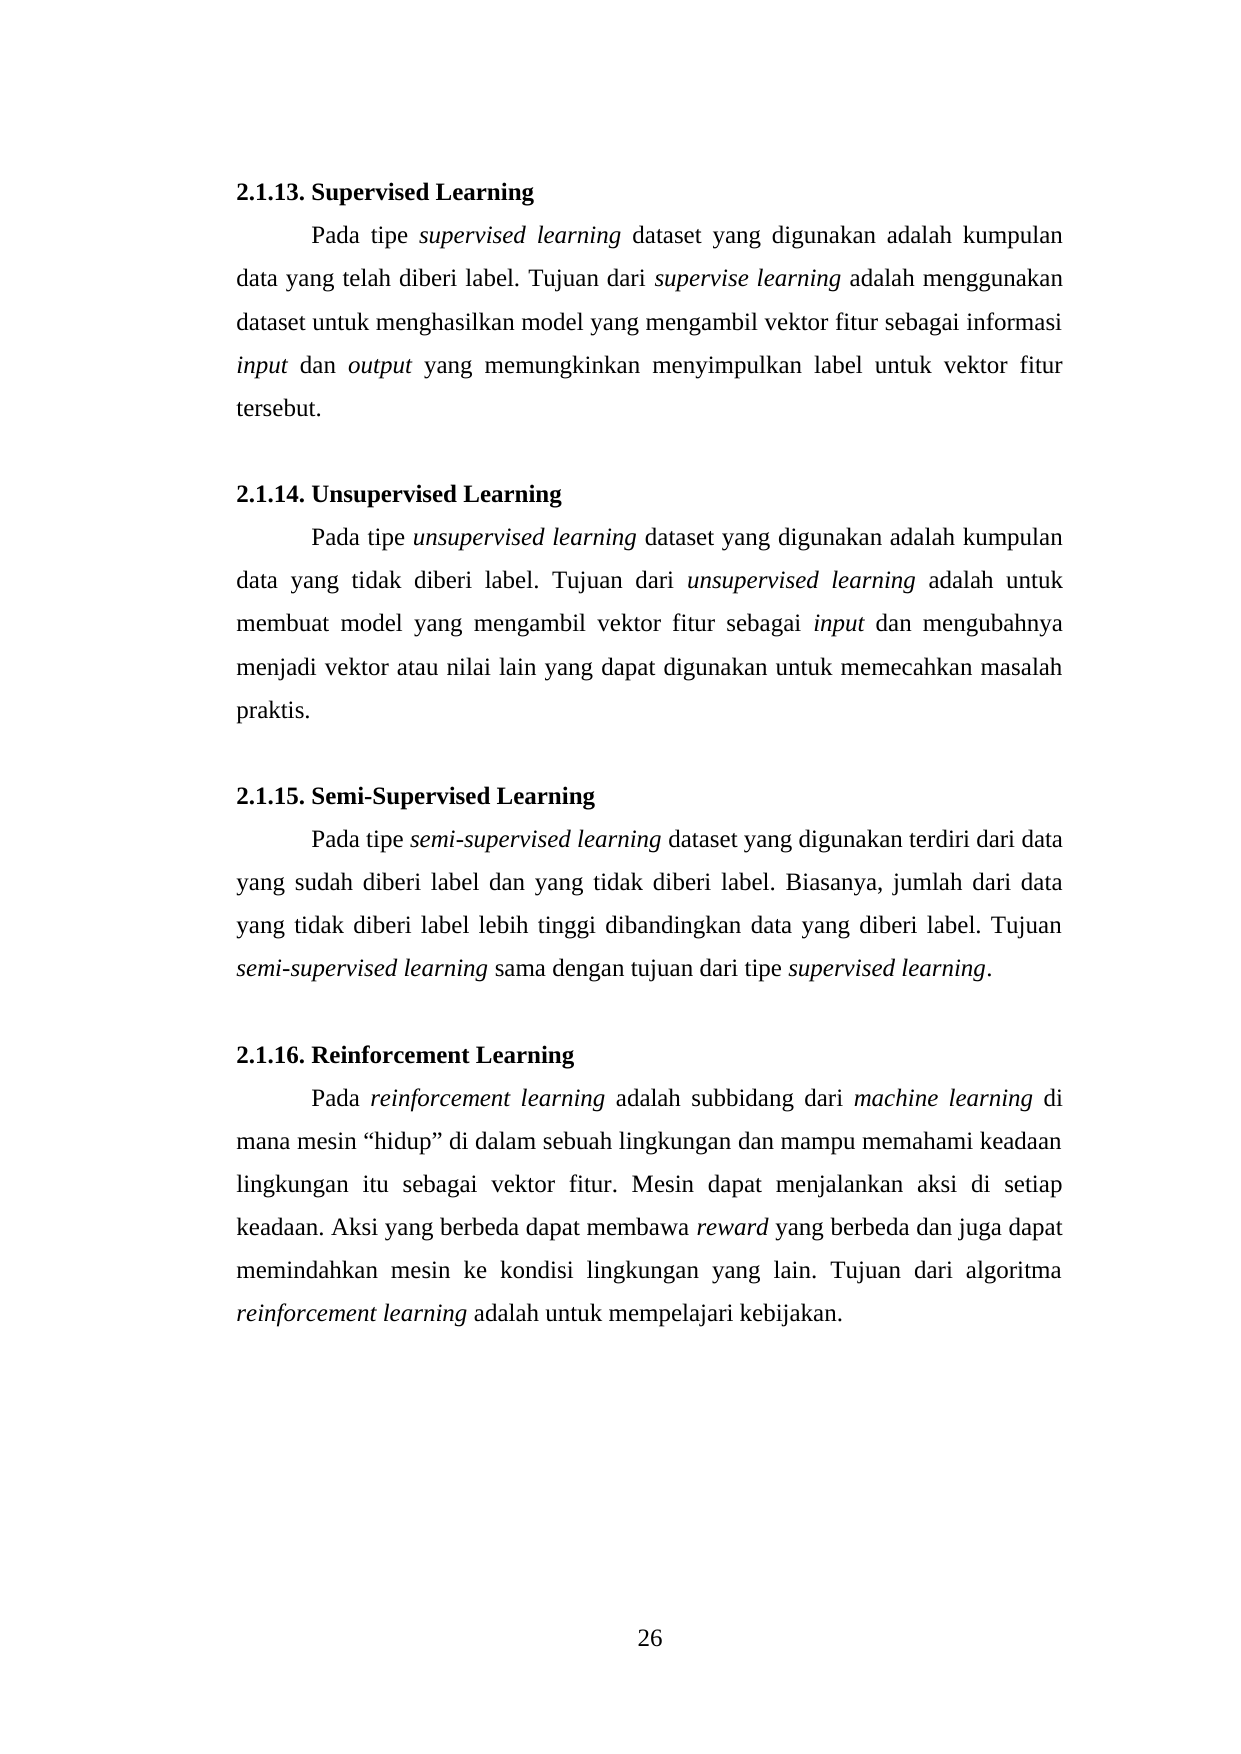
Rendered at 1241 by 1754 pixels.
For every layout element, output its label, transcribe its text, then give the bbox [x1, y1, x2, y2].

text Pada tipe supervised learning dataset yang digunakan adalah kumpulan data yang telah diberi label. Tujuan dari supervise learning adalah menggunakan dataset untuk menghasilkan model yang mengambil vektor fitur sebagai informasi input dan output yang memungkinkan menyimpulkan label untuk vektor fitur tersebut. [236, 220, 1063, 422]
text Pada reinforcement learning adalah subbidang dari machine learning di mana mesin “hidup” di dalam sebuah lingkungan dan mampu memahami keadaan lingkungan itu sebagai vektor fitur. Mesin dapat menjalankan aksi di setiap keadaan. Aksi yang berbeda dapat membawa reward yang berbeda dan juga dapat memindahkan mesin ke kondisi lingkungan yang lain. Tujuan dari algoritma reinforcement learning adalah untuk mempelajari kebijakan. [236, 1083, 1063, 1327]
text Pada tipe unsupervised learning dataset yang digunakan adalah kumpulan data yang tidak diberi label. Tujuan dari unsupervised learning adalah untuk membuat model yang mengambil vektor fitur sebagai input dan mengubahnya menjadi vektor atau nilai lain yang dapat digunakan untuk memecahkan masalah praktis. [236, 522, 1063, 723]
subtitle Unsupervised Learning [236, 479, 1063, 508]
subtitle Supervised Learning [236, 177, 1063, 206]
text Pada tipe semi-supervised learning dataset yang digunakan terdiri dari data yang sudah diberi label dan yang tidak diberi label. Biasanya, jumlah dari data yang tidak diberi label lebih tinggi dibandingkan data yang diberi label. Tujuan semi-supervised learning sama dengan tujuan dari tipe supervised learning. [236, 824, 1063, 982]
subtitle Reinforcement Learning [236, 1040, 1063, 1068]
subtitle Semi-Supervised Learning [236, 781, 1063, 810]
